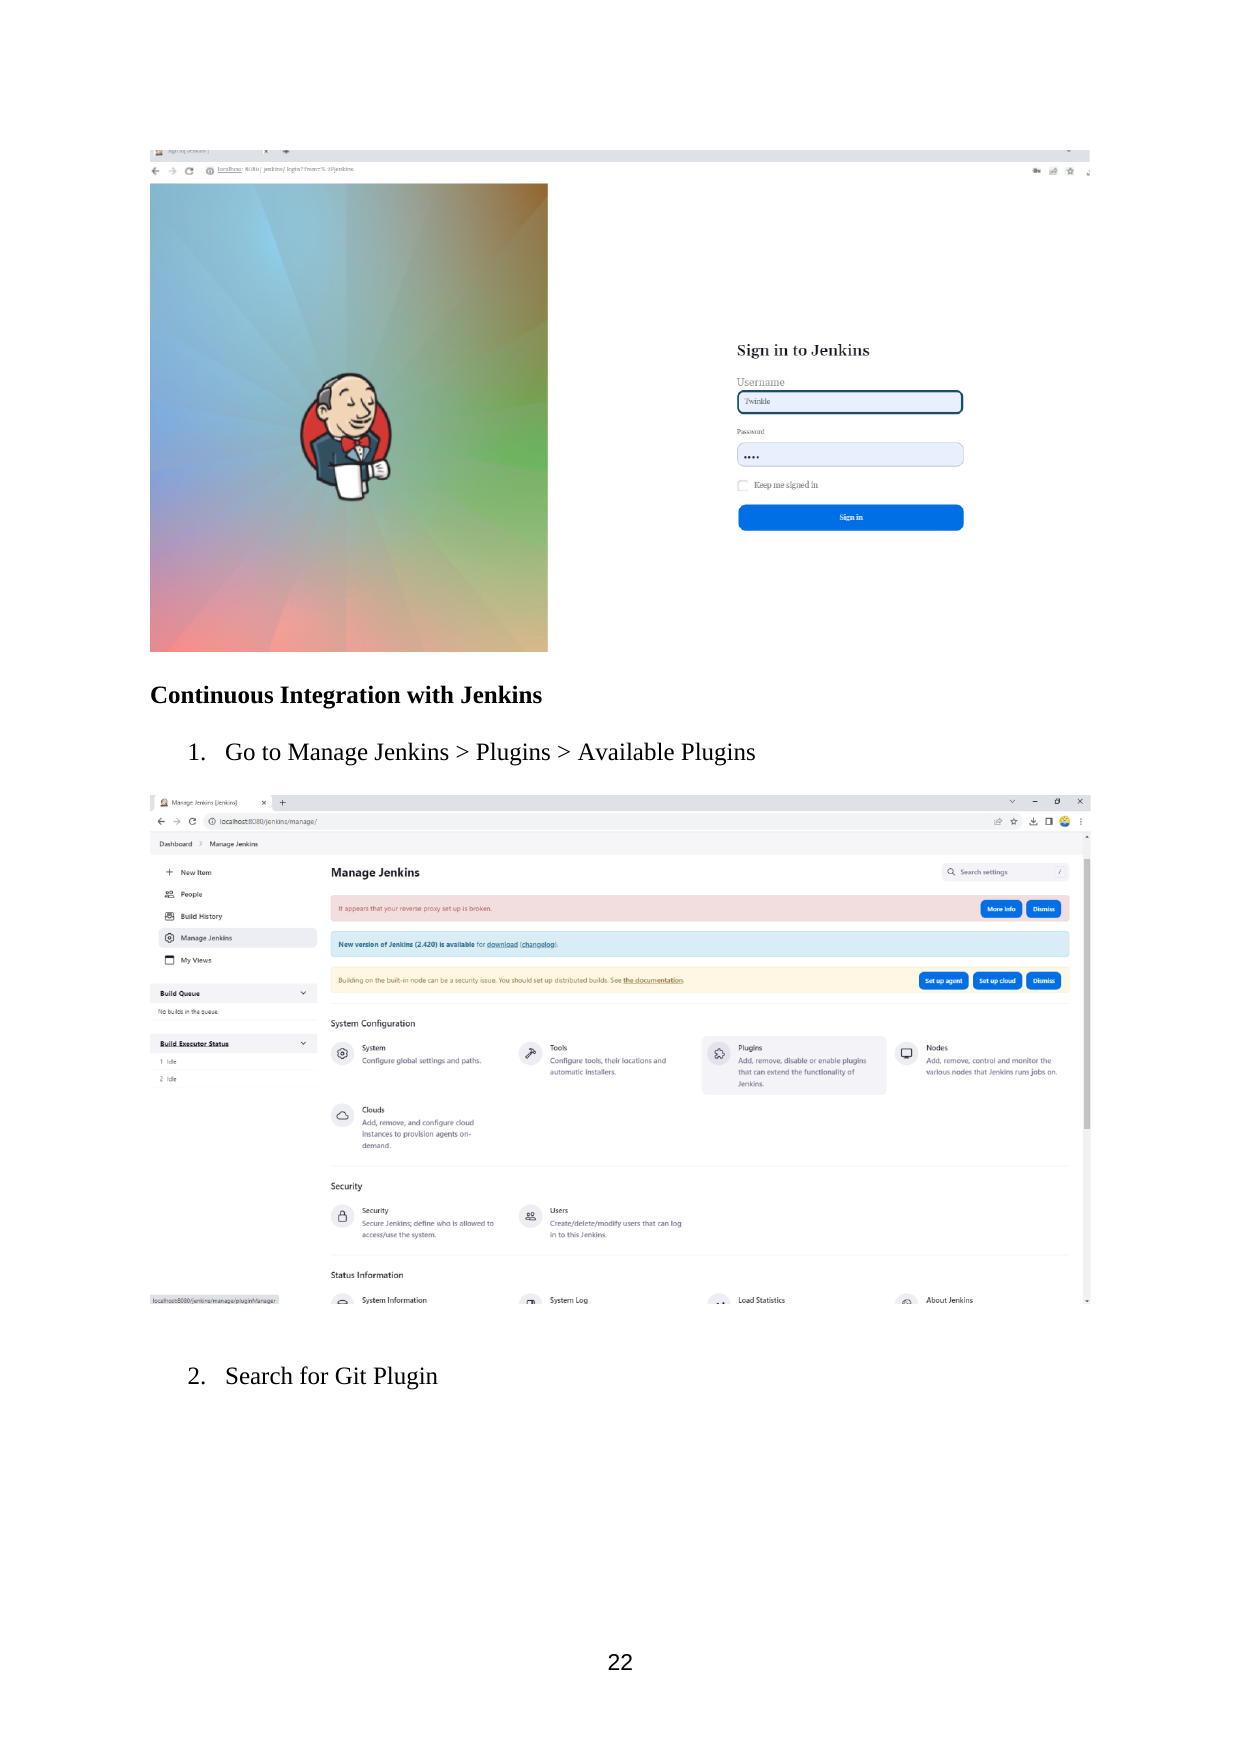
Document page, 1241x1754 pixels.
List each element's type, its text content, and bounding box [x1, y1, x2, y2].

text Continuous Integration with Jenkins [150, 680, 1090, 709]
list Search for Git Plugin [187, 1361, 1090, 1390]
picture [150, 795, 1091, 1304]
list Go to Manage Jenkins > Plugins > Available Plugins [187, 737, 1090, 766]
picture [150, 150, 1090, 652]
